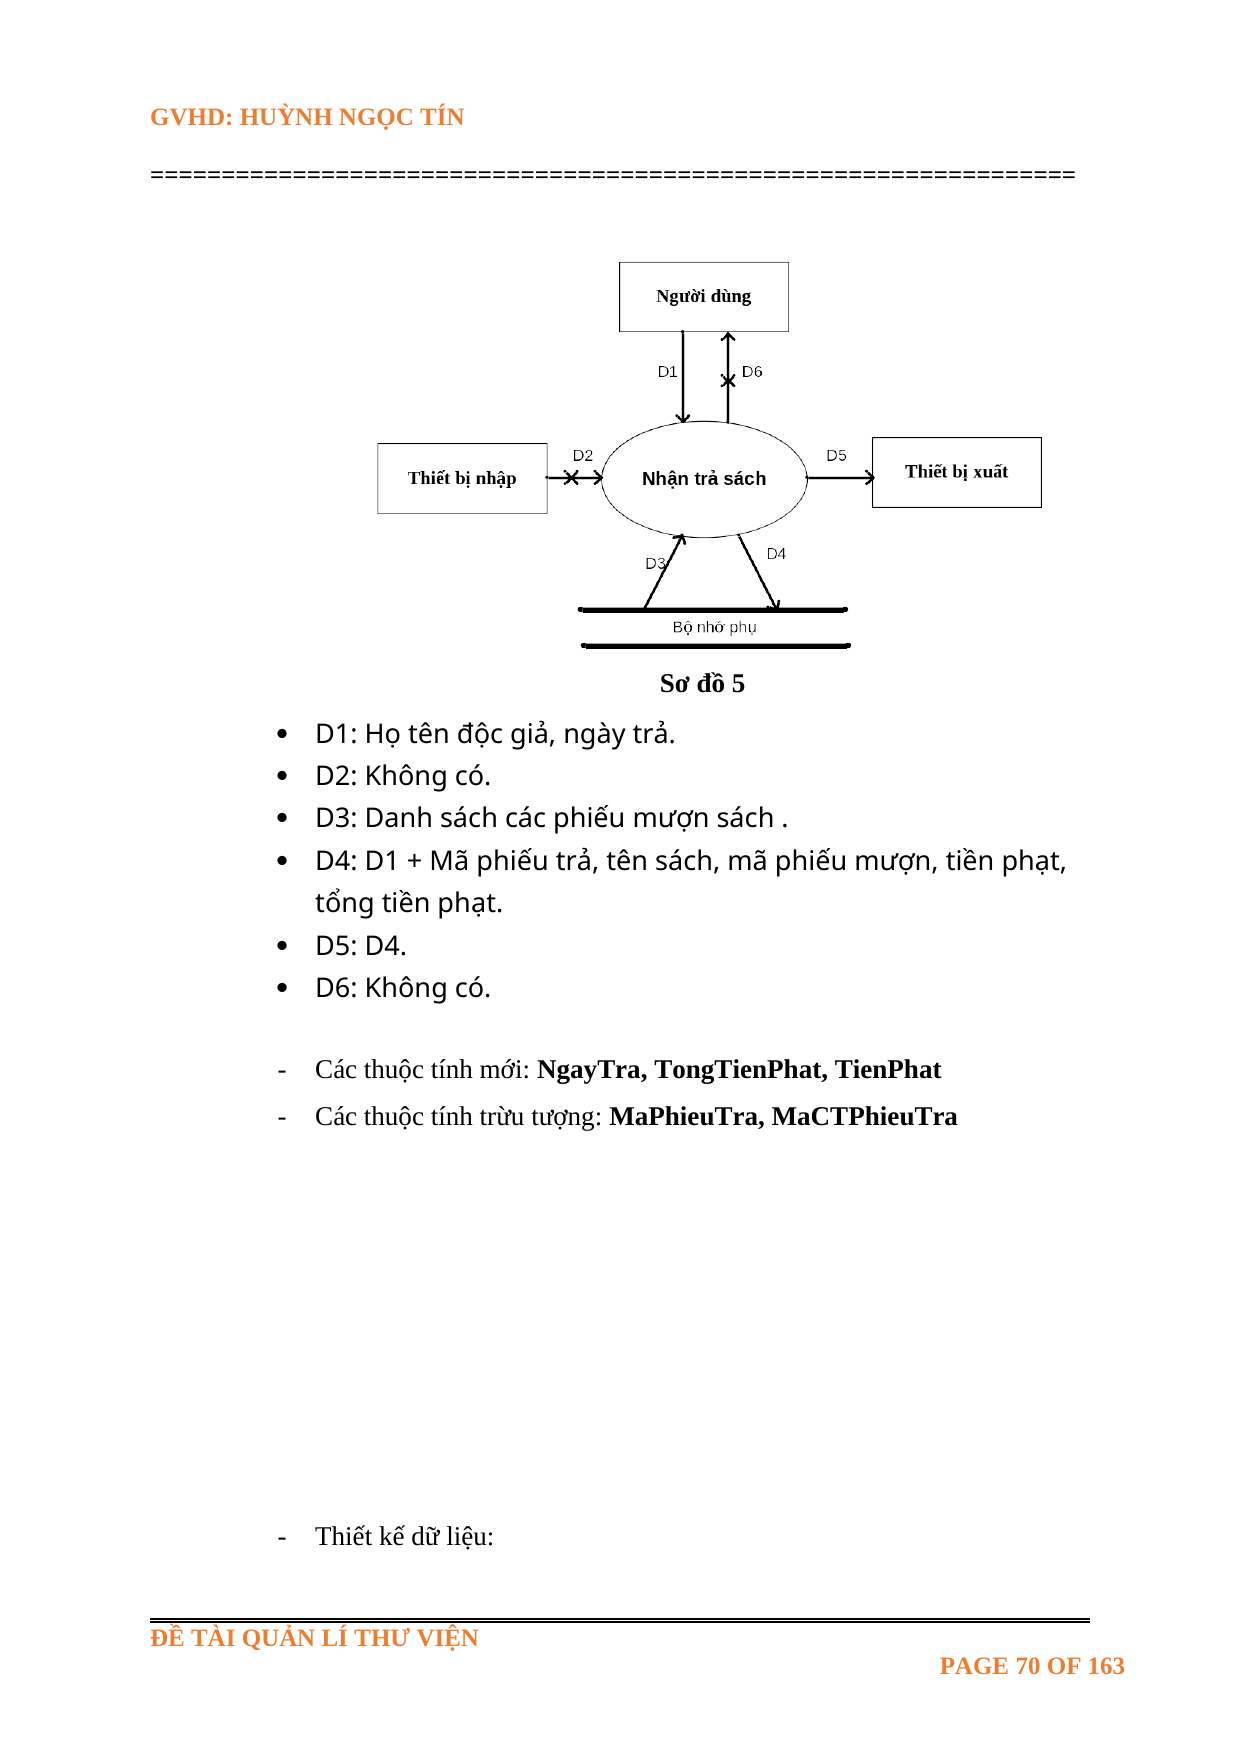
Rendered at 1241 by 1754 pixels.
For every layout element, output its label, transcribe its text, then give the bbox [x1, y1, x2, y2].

list D3: Danh sách các phiếu mượn sách . [277, 799, 1090, 836]
list D5: D4. [277, 926, 1090, 963]
list Thiết kế dữ liệu: [277, 1520, 1090, 1551]
list D1: Họ tên độc giả, ngày trả. [277, 714, 1090, 751]
list D2: Không có. [277, 756, 1090, 793]
list D6: Không có. [277, 968, 1090, 1005]
list Sơ đồ 5 [375, 667, 1090, 698]
list Các thuộc tính mới: NgayTra, TongTienPhat, TienPhat [277, 1053, 1090, 1084]
list Các thuộc tính trừu tượng: MaPhieuTra, MaCTPhieuTra [277, 1100, 1090, 1131]
list D4: D1 + Mã phiếu trả, tên sách, mã phiếu mượn, tiền phạt, tổng tiền phạt. [277, 841, 1090, 921]
